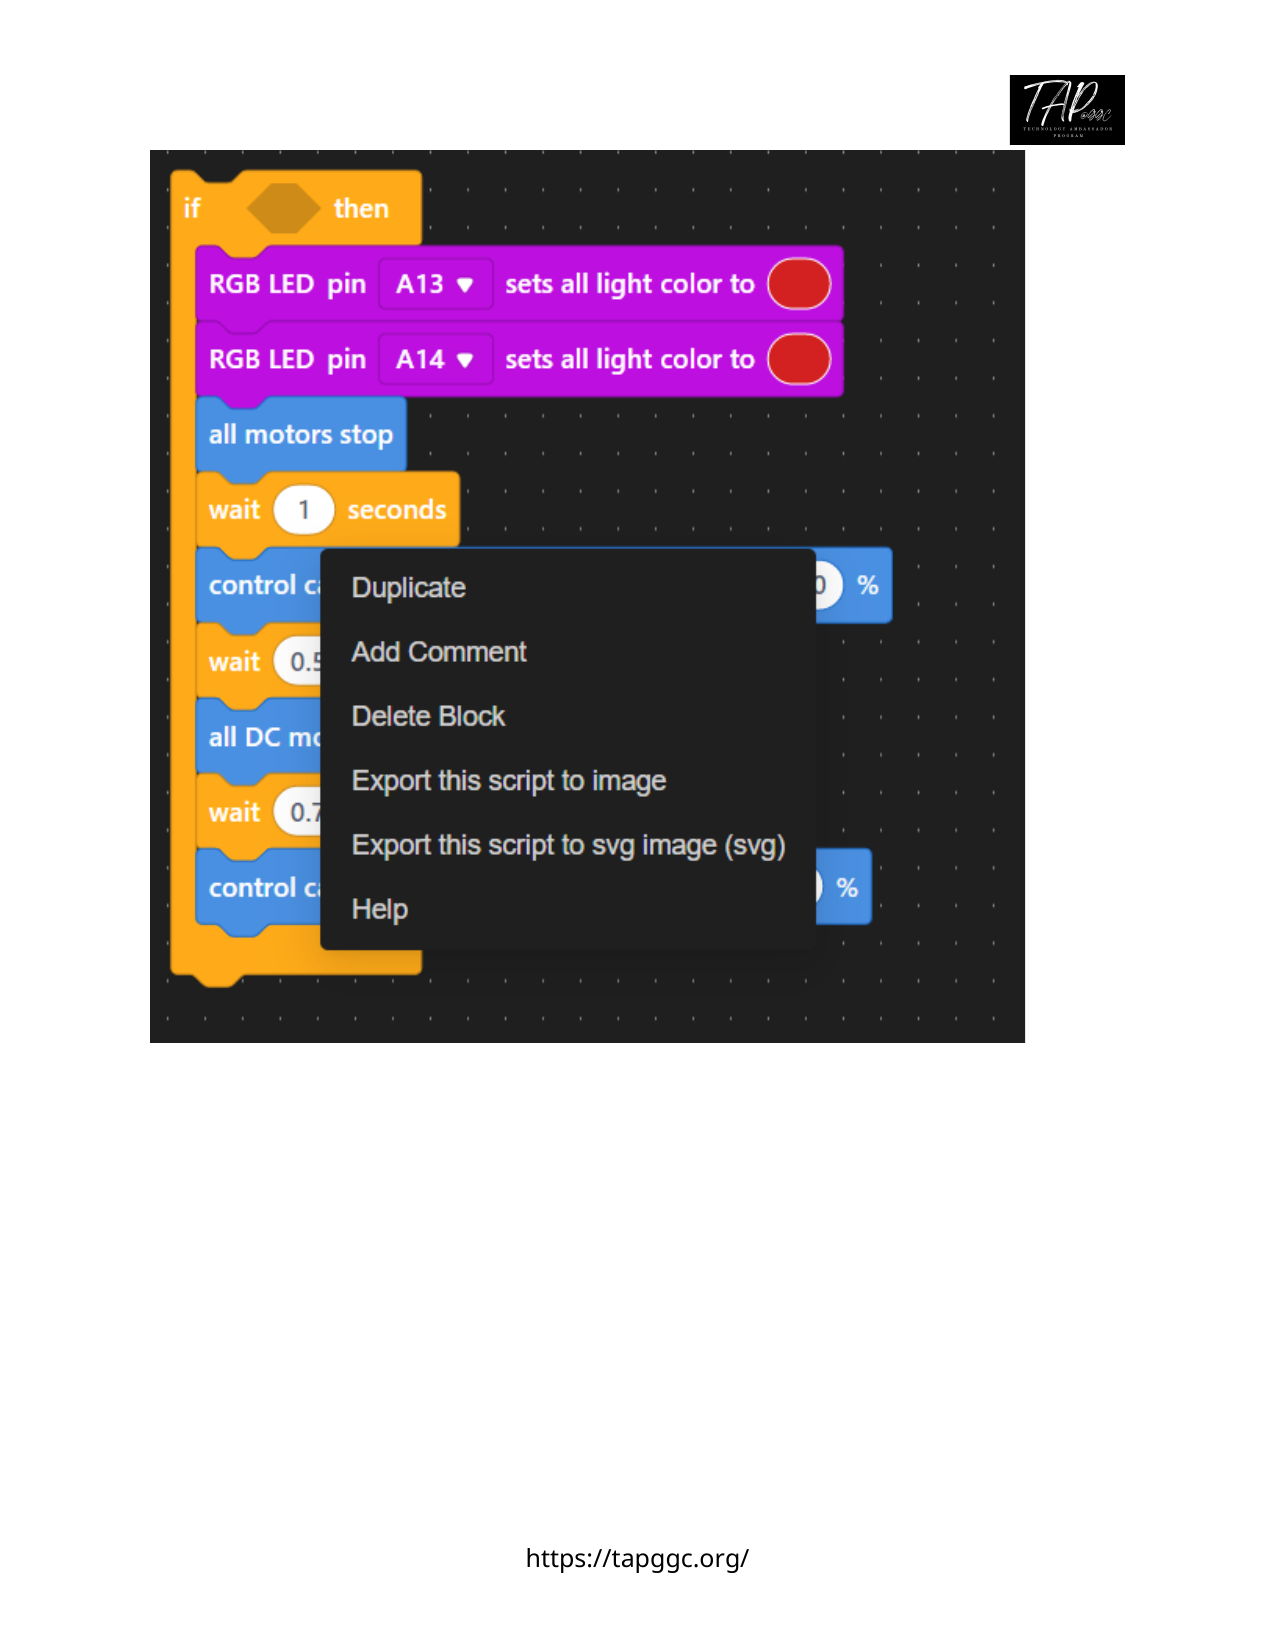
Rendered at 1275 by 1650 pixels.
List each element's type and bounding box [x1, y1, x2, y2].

picture [1009, 75, 1125, 145]
picture [150, 150, 1025, 1043]
